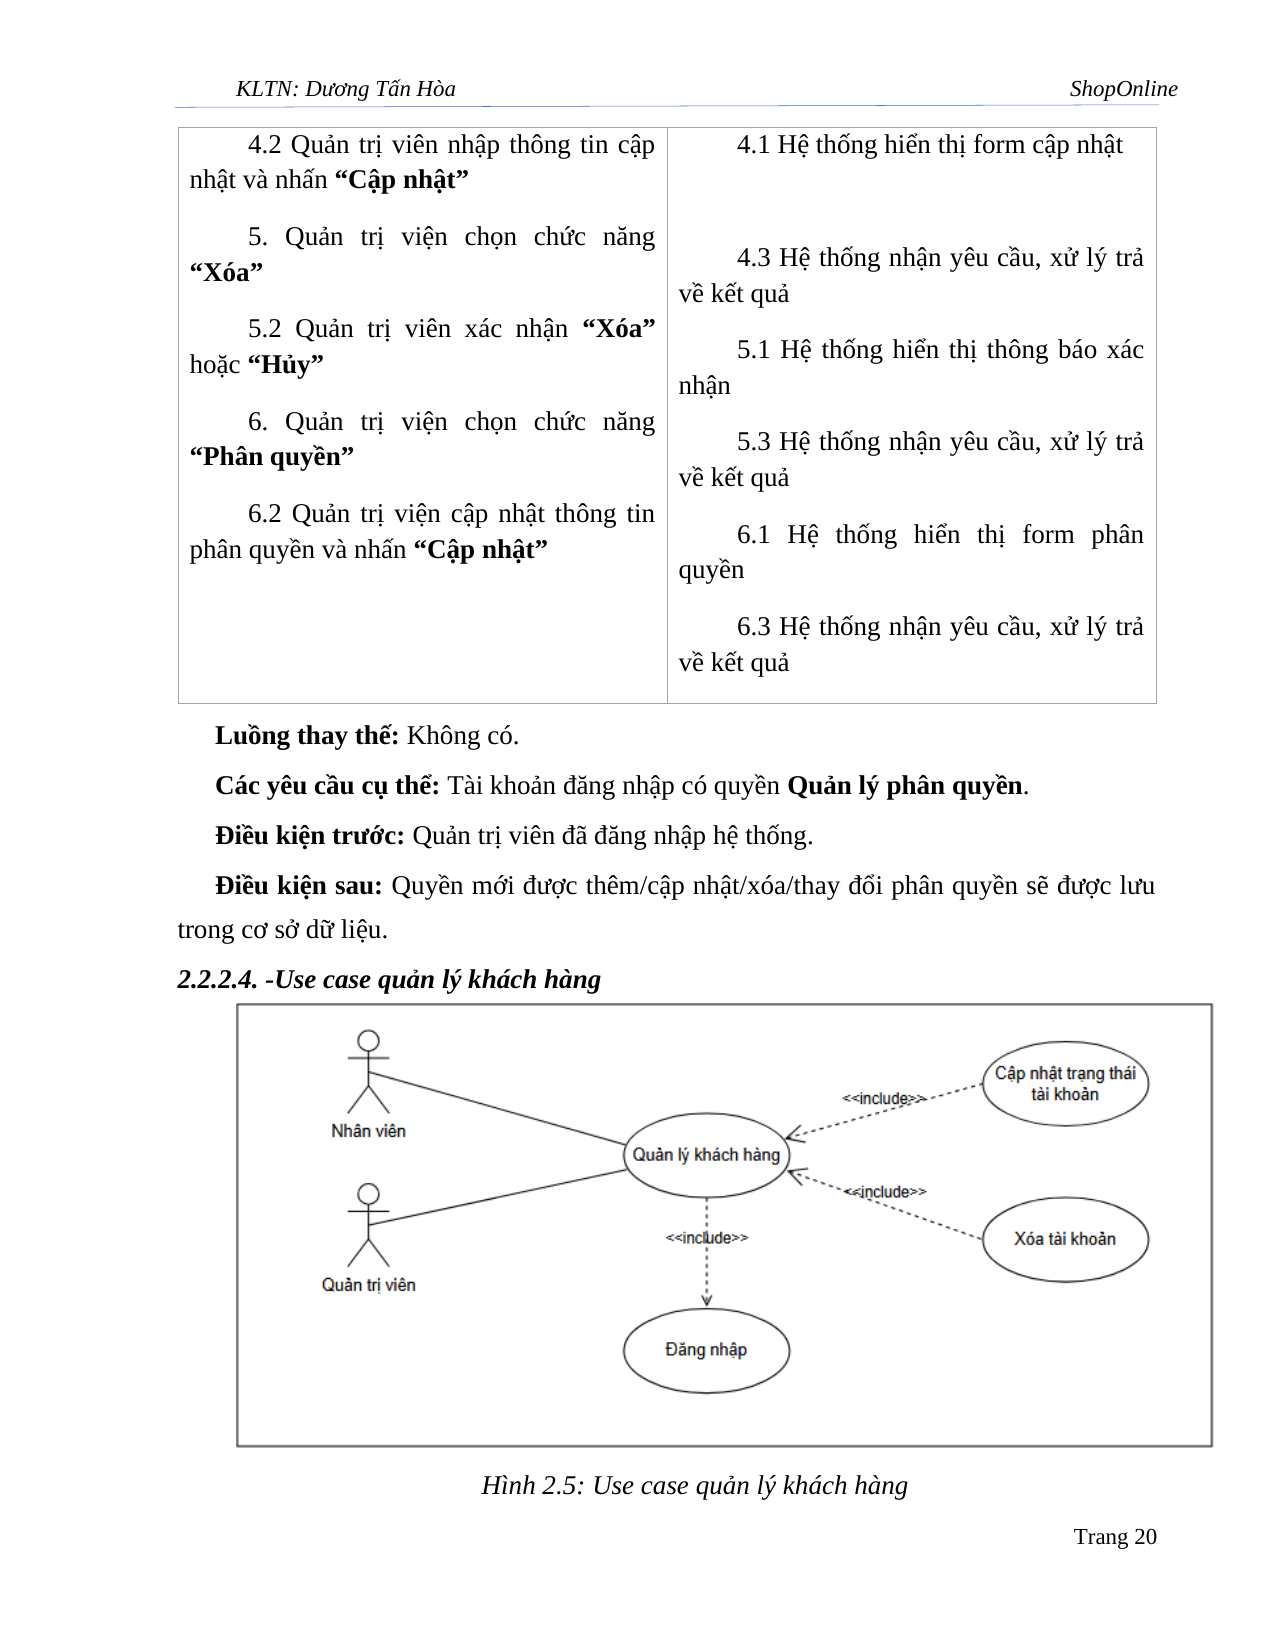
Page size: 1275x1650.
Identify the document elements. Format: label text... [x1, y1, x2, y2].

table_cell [668, 128, 1156, 702]
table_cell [179, 128, 667, 702]
picture [235, 1003, 1216, 1449]
text Điều kiện sau: Quyền mới được thêm/cập nhật/xóa/thay đổi phân quyền sẽ được lưu trong cơ sở dữ liệu. [177, 860, 1157, 947]
text Luồng thay thế: Không có. [177, 710, 1157, 753]
subtitle 2.2.2.4. -Use case quản lý khách hàng [177, 953, 1157, 997]
text Hình 2.5: Use case quản lý khách hàng [177, 1459, 1157, 1503]
text Điều kiện trước: Quản trị viên đã đăng nhập hệ thống. [177, 810, 1157, 853]
text Các yêu cầu cụ thể: Tài khoản đăng nhập có quyền Quản lý phân quyền. [177, 760, 1157, 803]
